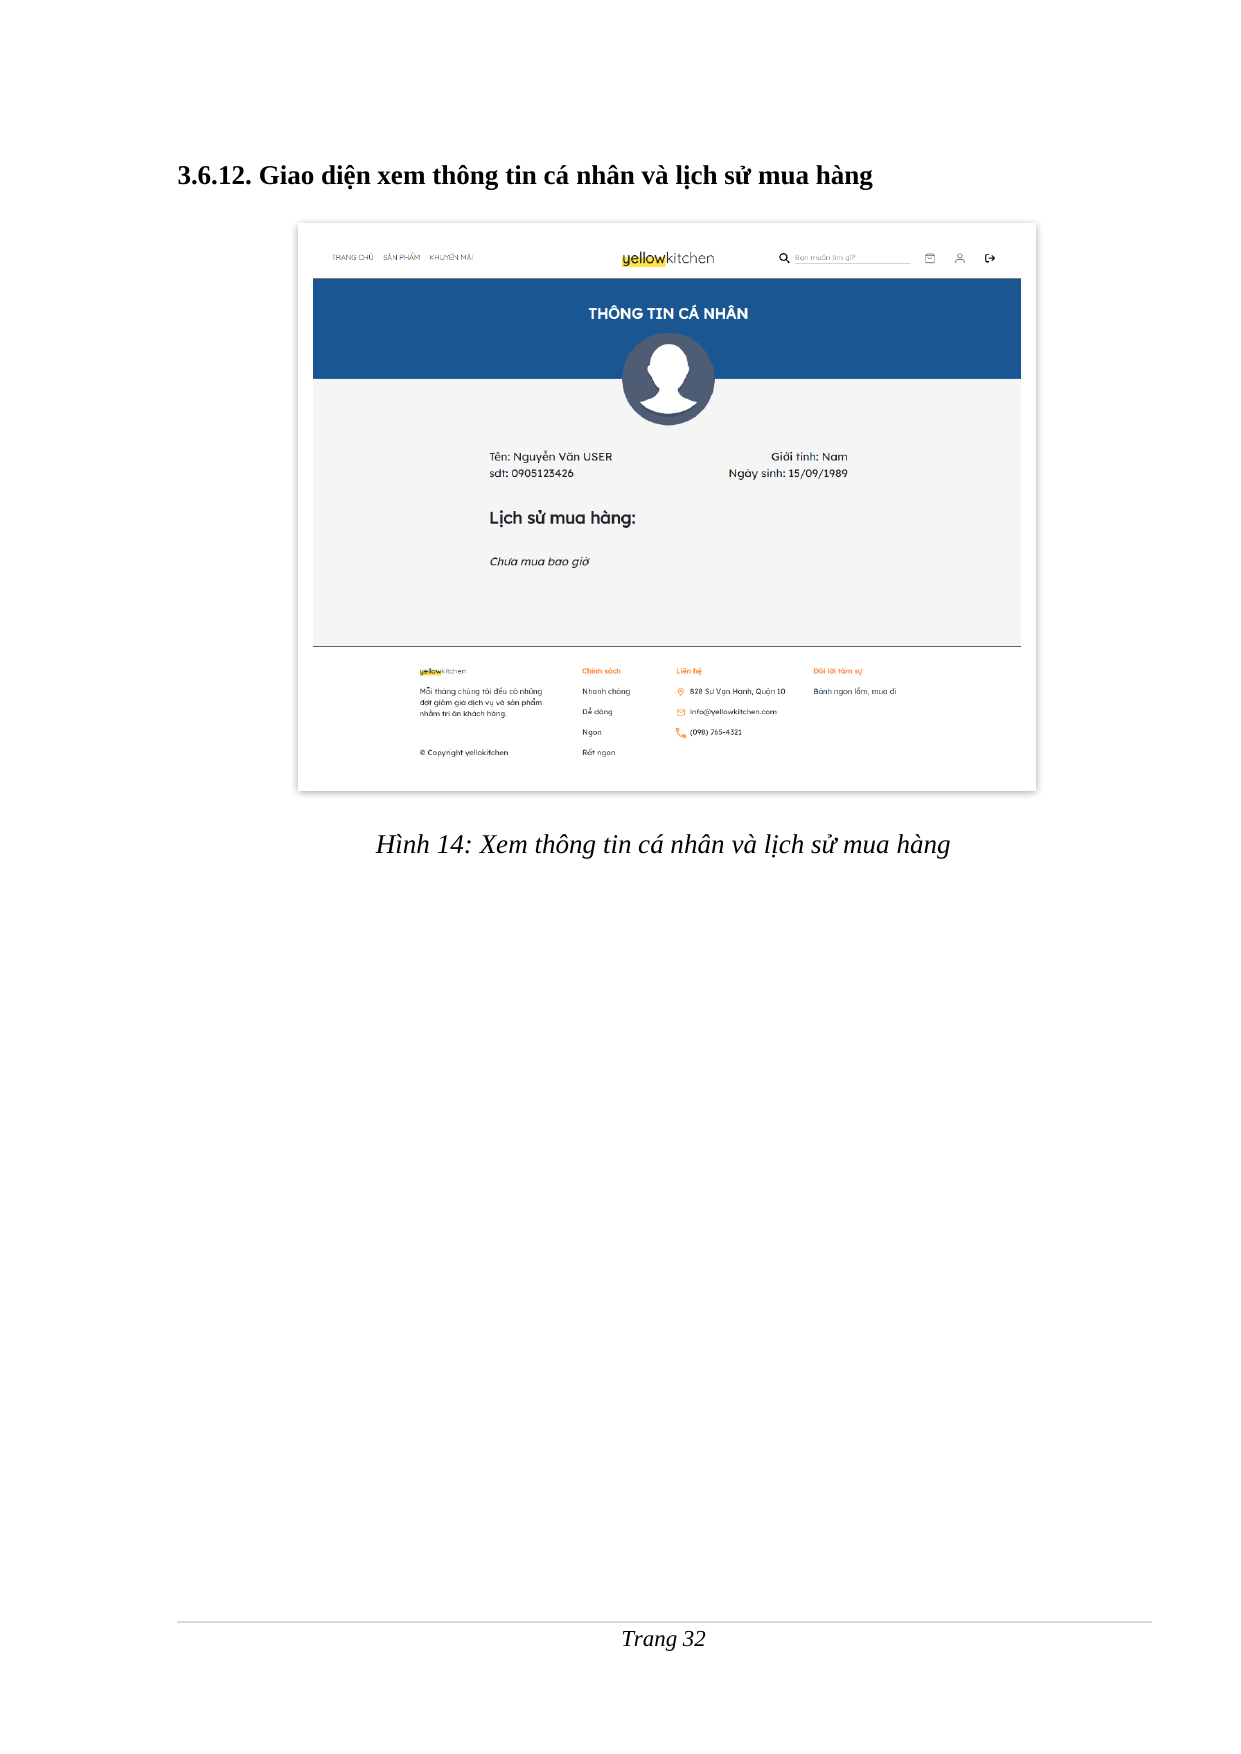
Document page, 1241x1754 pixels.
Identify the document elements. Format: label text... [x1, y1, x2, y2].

text Giao diện xem thông tin cá nhân và lịch sử mua hàng [177, 159, 1152, 190]
text Hình 14: Xem thông tin cá nhân và lịch sử mua hàng [177, 828, 1152, 859]
picture [313, 237, 1021, 776]
